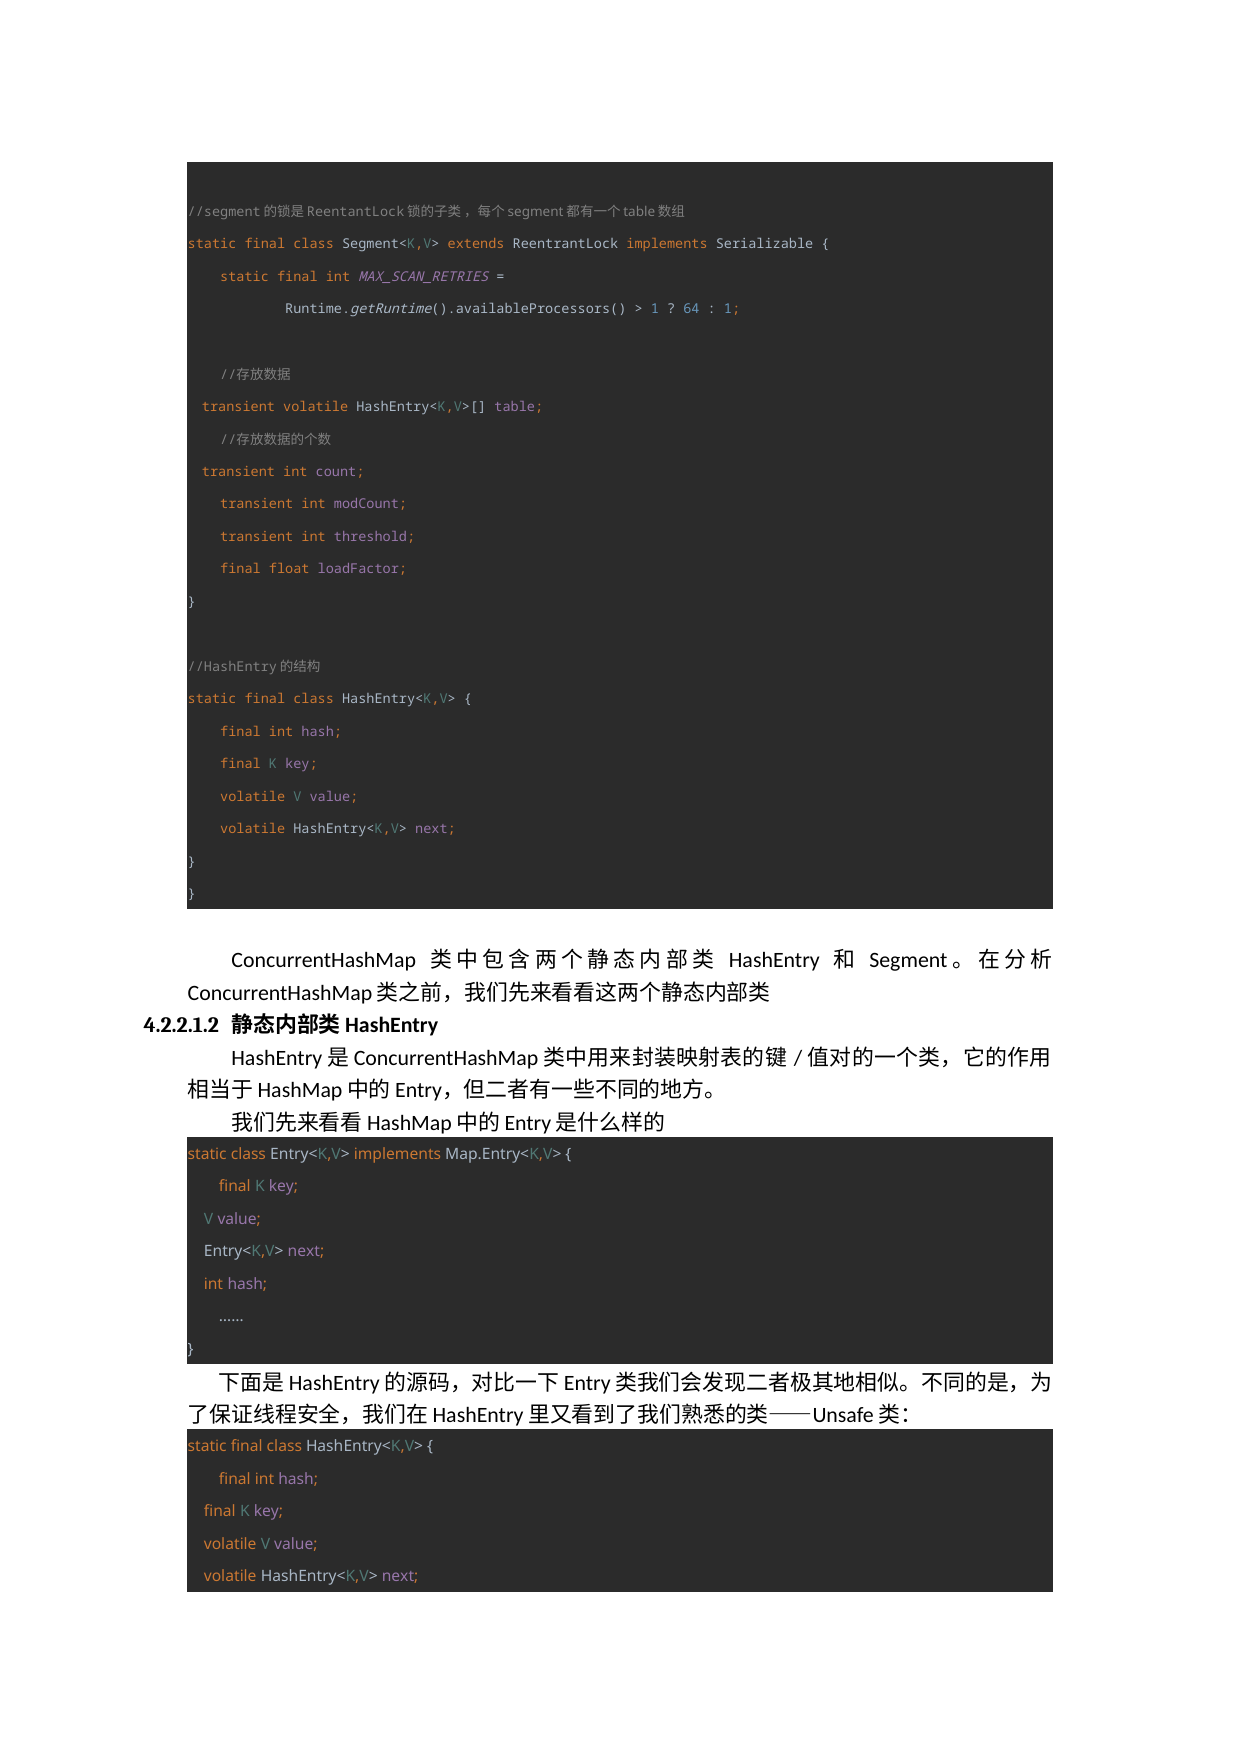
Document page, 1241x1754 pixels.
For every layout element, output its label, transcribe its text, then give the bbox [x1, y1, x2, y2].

text static final class HashEntry<K,V> { [187, 1429, 1053, 1462]
text …… [187, 1299, 1053, 1332]
text 下面是HashEntry的源码，对比一下Entry类我们会发现二者极其地相似。不同的是，为了保证线程安全，我们在HashEntry里又看到了我们熟悉的类——Unsafe类： [187, 1364, 1053, 1429]
text final int hash; final K key; volatile V value; volatile HashEntry<K,V> next; [187, 1462, 1053, 1592]
text static class Entry<K,V> implements Map.Entry<K,V> { [187, 1137, 1053, 1169]
text 静态内部类HashEntry [143, 1007, 1053, 1039]
text HashEntry是ConcurrentHashMap类中用来封装映射表的键 / 值对的一个类，它的作用相当于HashMap中的Entry，但二者有一些不同的地方。 [187, 1039, 1053, 1104]
text final K key; V value; Entry<K,V> next; int hash; [187, 1169, 1053, 1299]
text } [187, 877, 1053, 909]
text ConcurrentHashMap 类中包含两个静态内部类 HashEntry 和 Segment。在分析ConcurrentHashMap类之前，我们先来看看这两个静态内部类 [187, 942, 1053, 1007]
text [187, 162, 1053, 877]
text 我们先来看看HashMap中的Entry是什么样的 [187, 1104, 1053, 1137]
text } [187, 1332, 1053, 1364]
